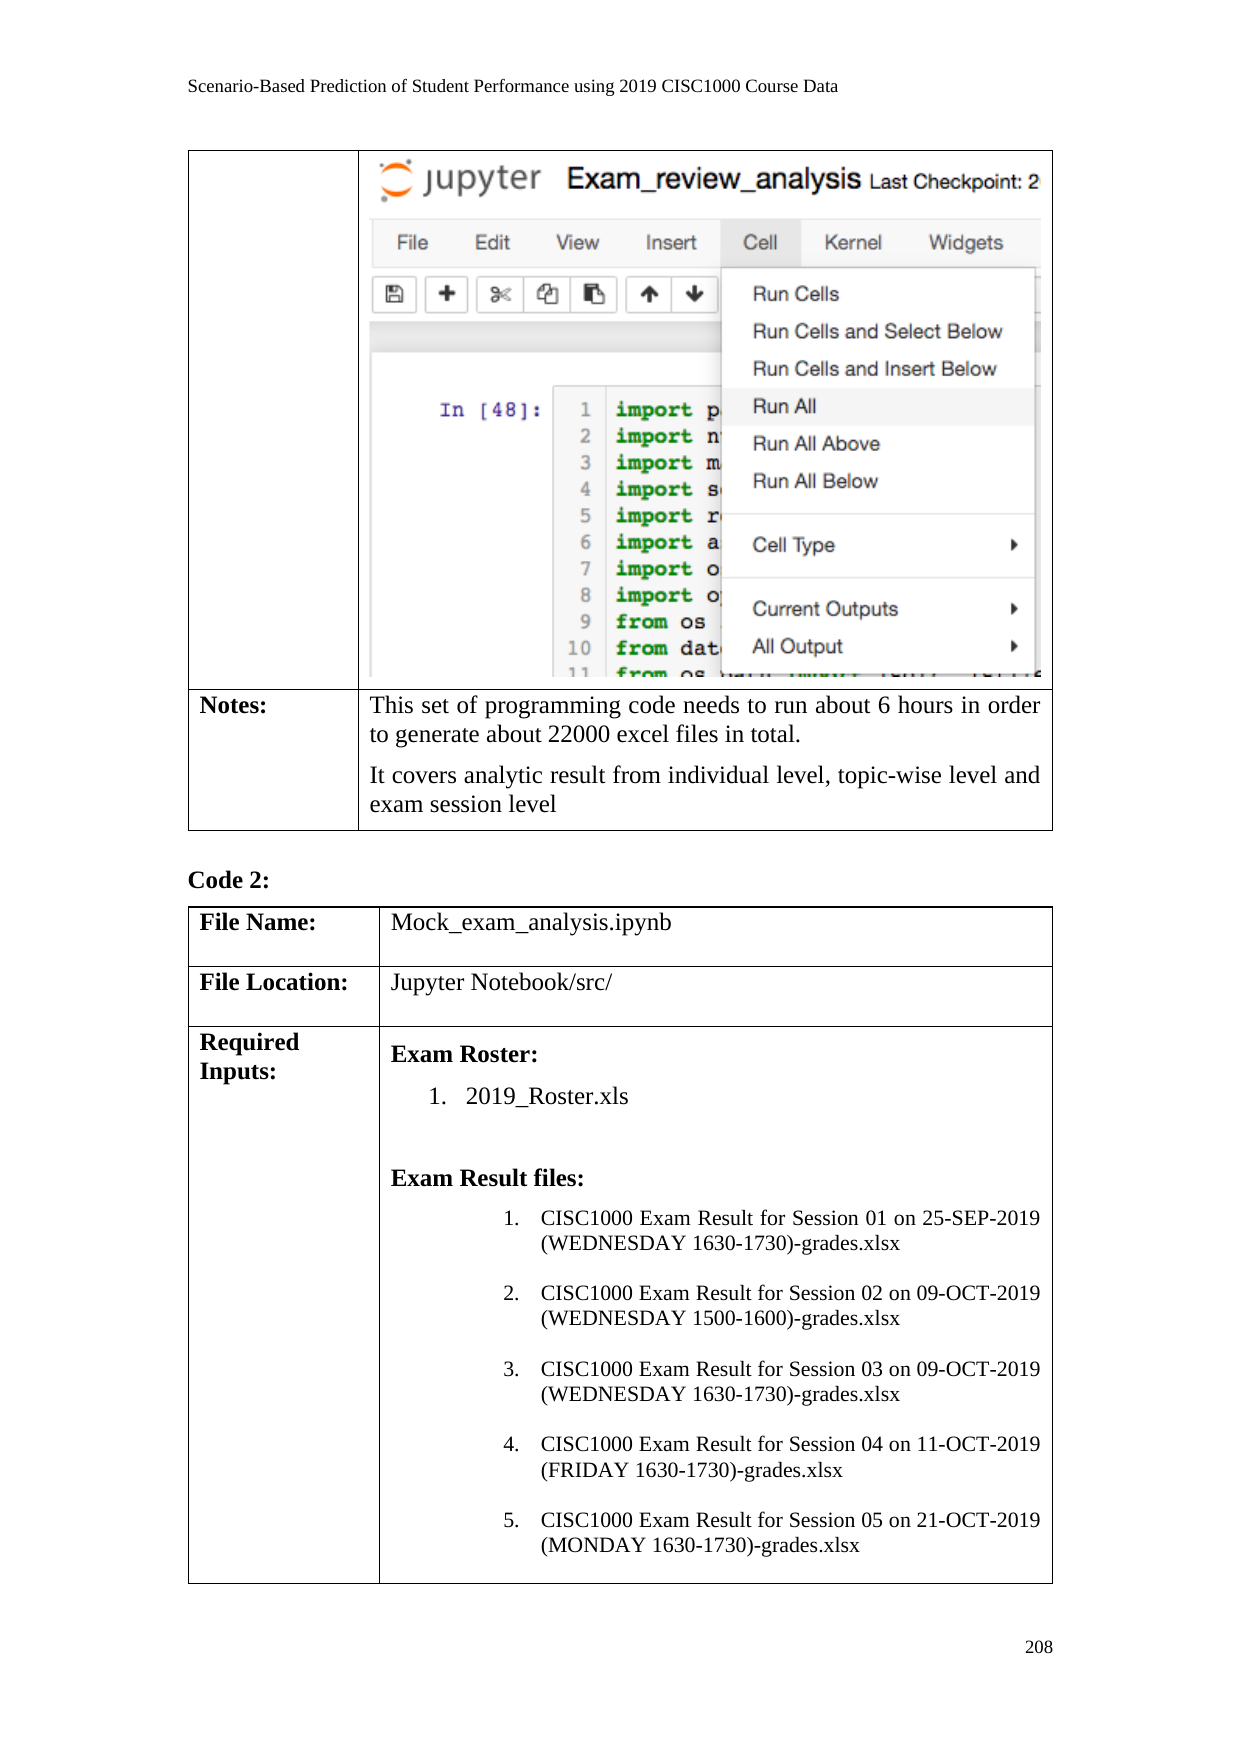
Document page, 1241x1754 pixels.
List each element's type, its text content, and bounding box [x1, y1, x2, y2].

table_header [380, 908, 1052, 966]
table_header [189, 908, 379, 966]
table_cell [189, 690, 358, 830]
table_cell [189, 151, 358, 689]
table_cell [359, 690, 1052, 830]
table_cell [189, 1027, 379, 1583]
text Code 2: [187, 865, 1053, 894]
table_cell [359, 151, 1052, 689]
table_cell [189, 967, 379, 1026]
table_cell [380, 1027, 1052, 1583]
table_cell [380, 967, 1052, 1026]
picture [369, 151, 1041, 677]
